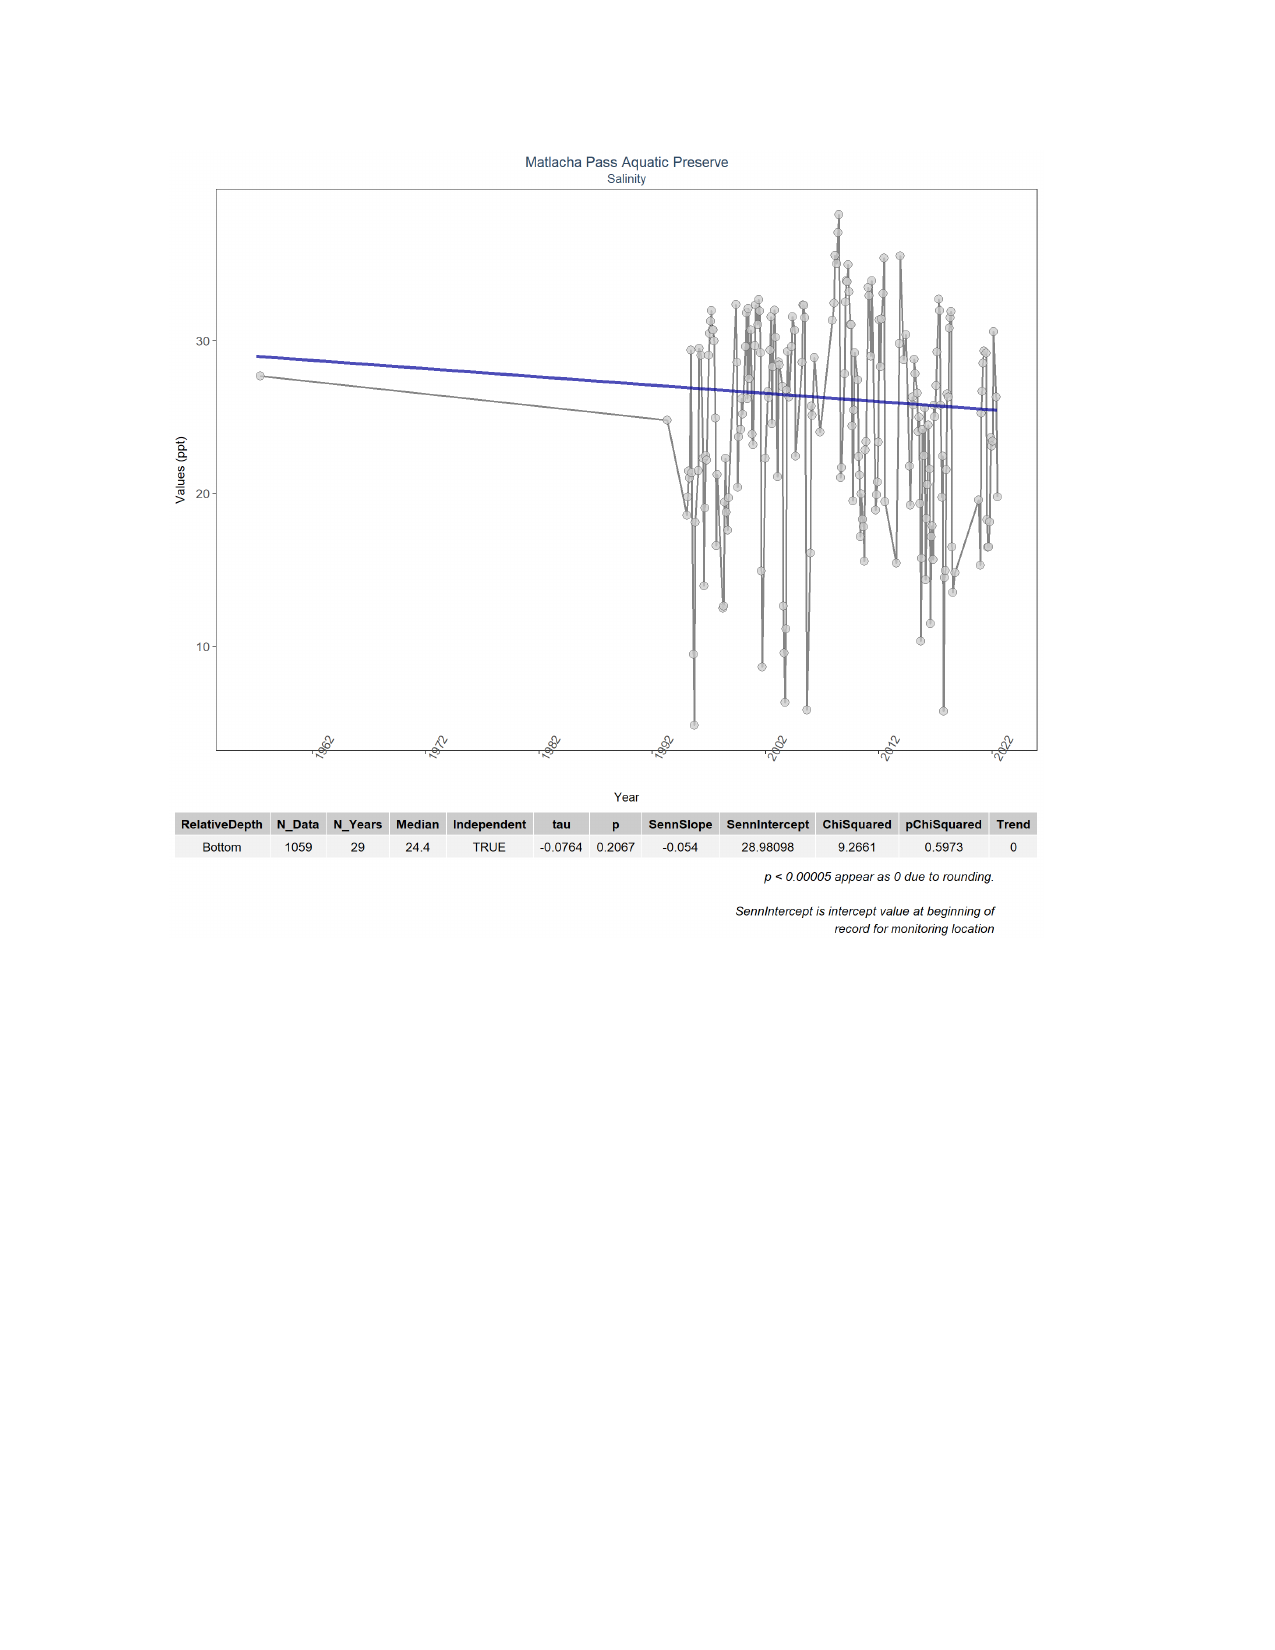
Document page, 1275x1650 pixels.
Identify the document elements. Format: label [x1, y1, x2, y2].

picture [168, 150, 1044, 938]
